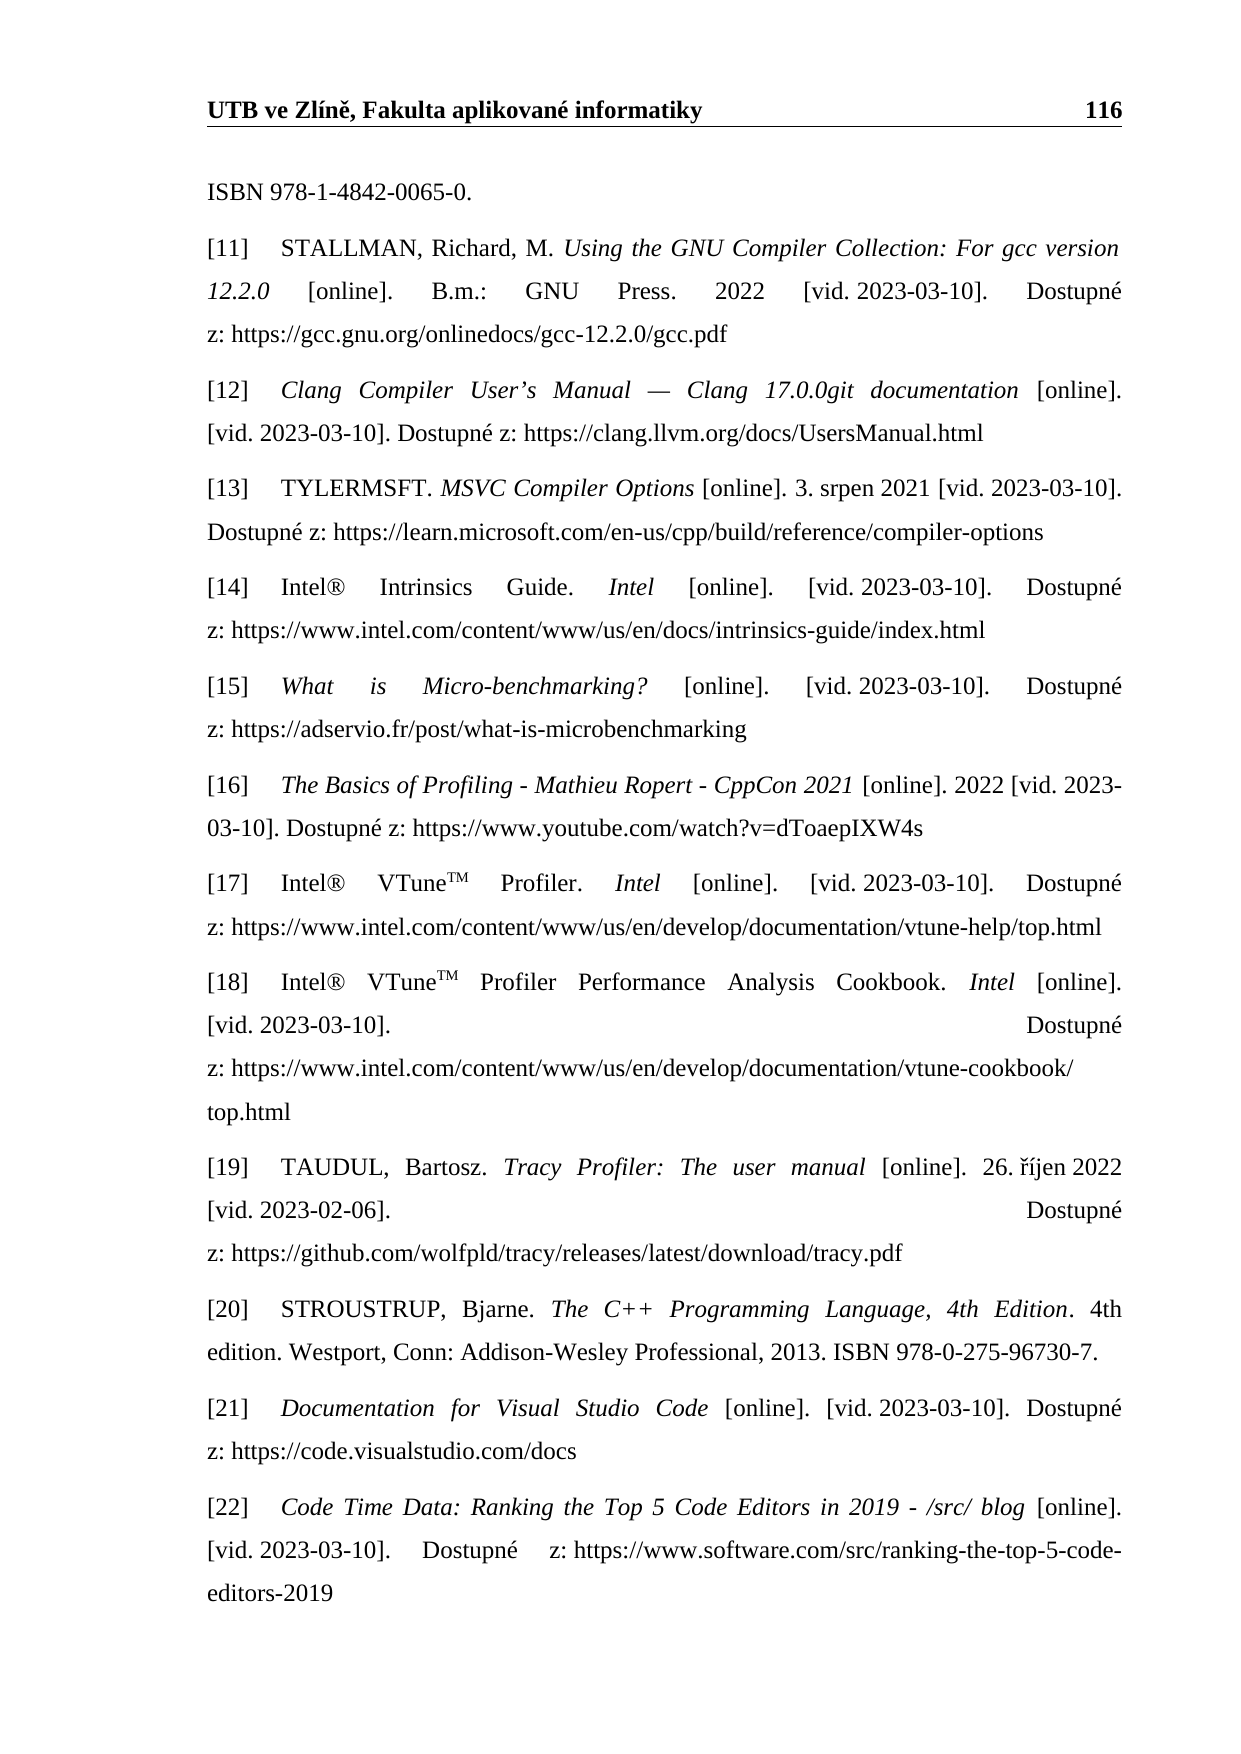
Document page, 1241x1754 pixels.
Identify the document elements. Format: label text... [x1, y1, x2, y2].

text [20] STROUSTRUP, Bjarne. The C++ Programming Language, 4th Edition. 4th edition. Westport, Conn: Addison-Wesley Professional, 2013. ISBN 978-0-275-96730-7. [207, 1294, 1122, 1366]
text [13] TYLERMSFT. MSVC Compiler Options [online]. 3. srpen 2021 [vid. 2023-03-10]. Dostupné z: https://learn.microsoft.com/en-us/cpp/build/reference/compiler-options [207, 473, 1122, 545]
text [19] TAUDUL, Bartosz. Tracy Profiler: The user manual [online]. 26. říjen 2022 [vid. 2023-02-06]. Dostupné z: https://github.com/wolfpld/tracy/releases/latest/download/tracy.pdf [207, 1152, 1122, 1267]
text [11] STALLMAN, Richard, M. Using the GNU Compiler Collection: For gcc version 12.2.0 [online]. B.m.: GNU Press. 2022 [vid. 2023-03-10]. Dostupné z: https://gcc.gnu.org/onlinedocs/gcc-12.2.0/gcc.pdf [207, 233, 1122, 348]
text [12] Clang Compiler User’s Manual — Clang 17.0.0git documentation [online]. [vid. 2023-03-10]. Dostupné z: https://clang.llvm.org/docs/UsersManual.html [207, 375, 1122, 447]
text [16] The Basics of Profiling - Mathieu Ropert - CppCon 2021 [online]. 2022 [vid. 2023-03-10]. Dostupné z: https://www.youtube.com/watch?v=dToaepIXW4s [207, 770, 1122, 842]
text [14] Intel® Intrinsics Guide. Intel [online]. [vid. 2023-03-10]. Dostupné z: https://www.intel.com/content/www/us/en/docs/intrinsics-guide/index.html [207, 572, 1122, 644]
text [18] Intel® VTuneTM Profiler Performance Analysis Cookbook. Intel [online]. [vid. 2023-03-10]. Dostupné z: https://www.intel.com/content/www/us/en/develop/documentation/vtune-cookbook/top.html [207, 967, 1122, 1125]
text [22] Code Time Data: Ranking the Top 5 Code Editors in 2019 - /src/ blog [online]. [vid. 2023-03-10]. Dostupné z: https://www.software.com/src/ranking-the-top-5-code-editors-2019 [207, 1492, 1122, 1607]
text [15] What is Micro-benchmarking? [online]. [vid. 2023-03-10]. Dostupné z: https://adservio.fr/post/what-is-microbenchmarking [207, 671, 1122, 743]
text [207, 177, 1122, 206]
text [17] Intel® VTuneTM Profiler. Intel [online]. [vid. 2023-03-10]. Dostupné z: https://www.intel.com/content/www/us/en/develop/documentation/vtune-help/top.html [207, 868, 1122, 940]
text [21] Documentation for Visual Studio Code [online]. [vid. 2023-03-10]. Dostupné z: https://code.visualstudio.com/docs [207, 1393, 1122, 1465]
